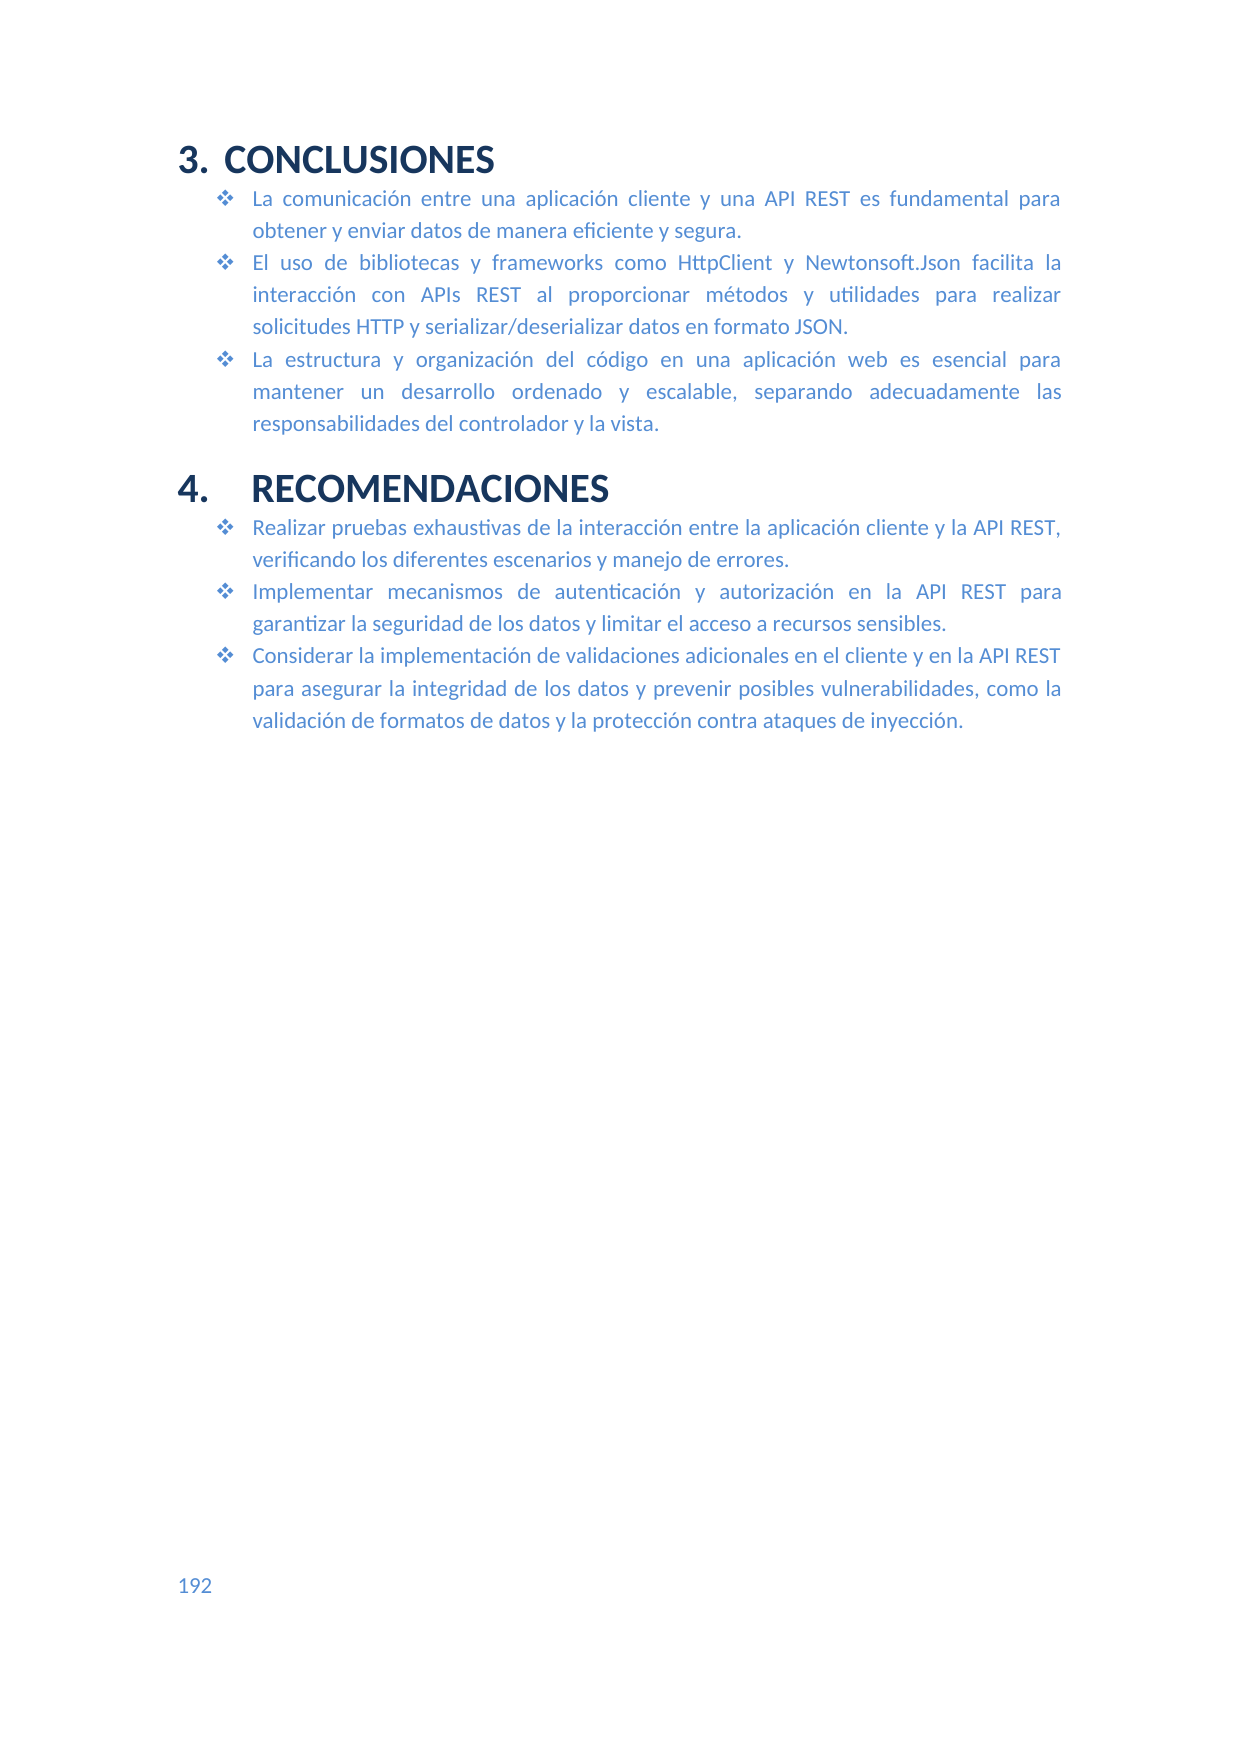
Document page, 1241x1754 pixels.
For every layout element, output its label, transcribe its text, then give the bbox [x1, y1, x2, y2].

subtitle CONCLUSIONES [177, 133, 1063, 184]
list El uso de bibliotecas y frameworks como HttpClient y Newtonsoft.Json facilita la interacción con APIs REST al proporcionar métodos y utilidades para realizar solicitudes HTTP y serializar/deserializar datos en formato JSON. [215, 248, 1063, 341]
list Realizar pruebas exhaustivas de la interacción entre la aplicación cliente y la API REST, verificando los diferentes escenarios y manejo de errores. [215, 513, 1063, 573]
subtitle RECOMENDACIONES [177, 462, 1063, 513]
list La estructura y organización del código en una aplicación web es esencial para mantener un desarrollo ordenado y escalable, separando adecuadamente las responsabilidades del controlador y la vista. [215, 345, 1063, 437]
list Implementar mecanismos de autenticación y autorización en la API REST para garantizar la seguridad de los datos y limitar el acceso a recursos sensibles. [215, 577, 1063, 637]
list Considerar la implementación de validaciones adicionales en el cliente y en la API REST para asegurar la integridad de los datos y prevenir posibles vulnerabilidades, como la validación de formatos de datos y la protección contra ataques de inyección. [215, 642, 1063, 734]
list La comunicación entre una aplicación cliente y una API REST es fundamental para obtener y enviar datos de manera eficiente y segura. [215, 184, 1063, 244]
